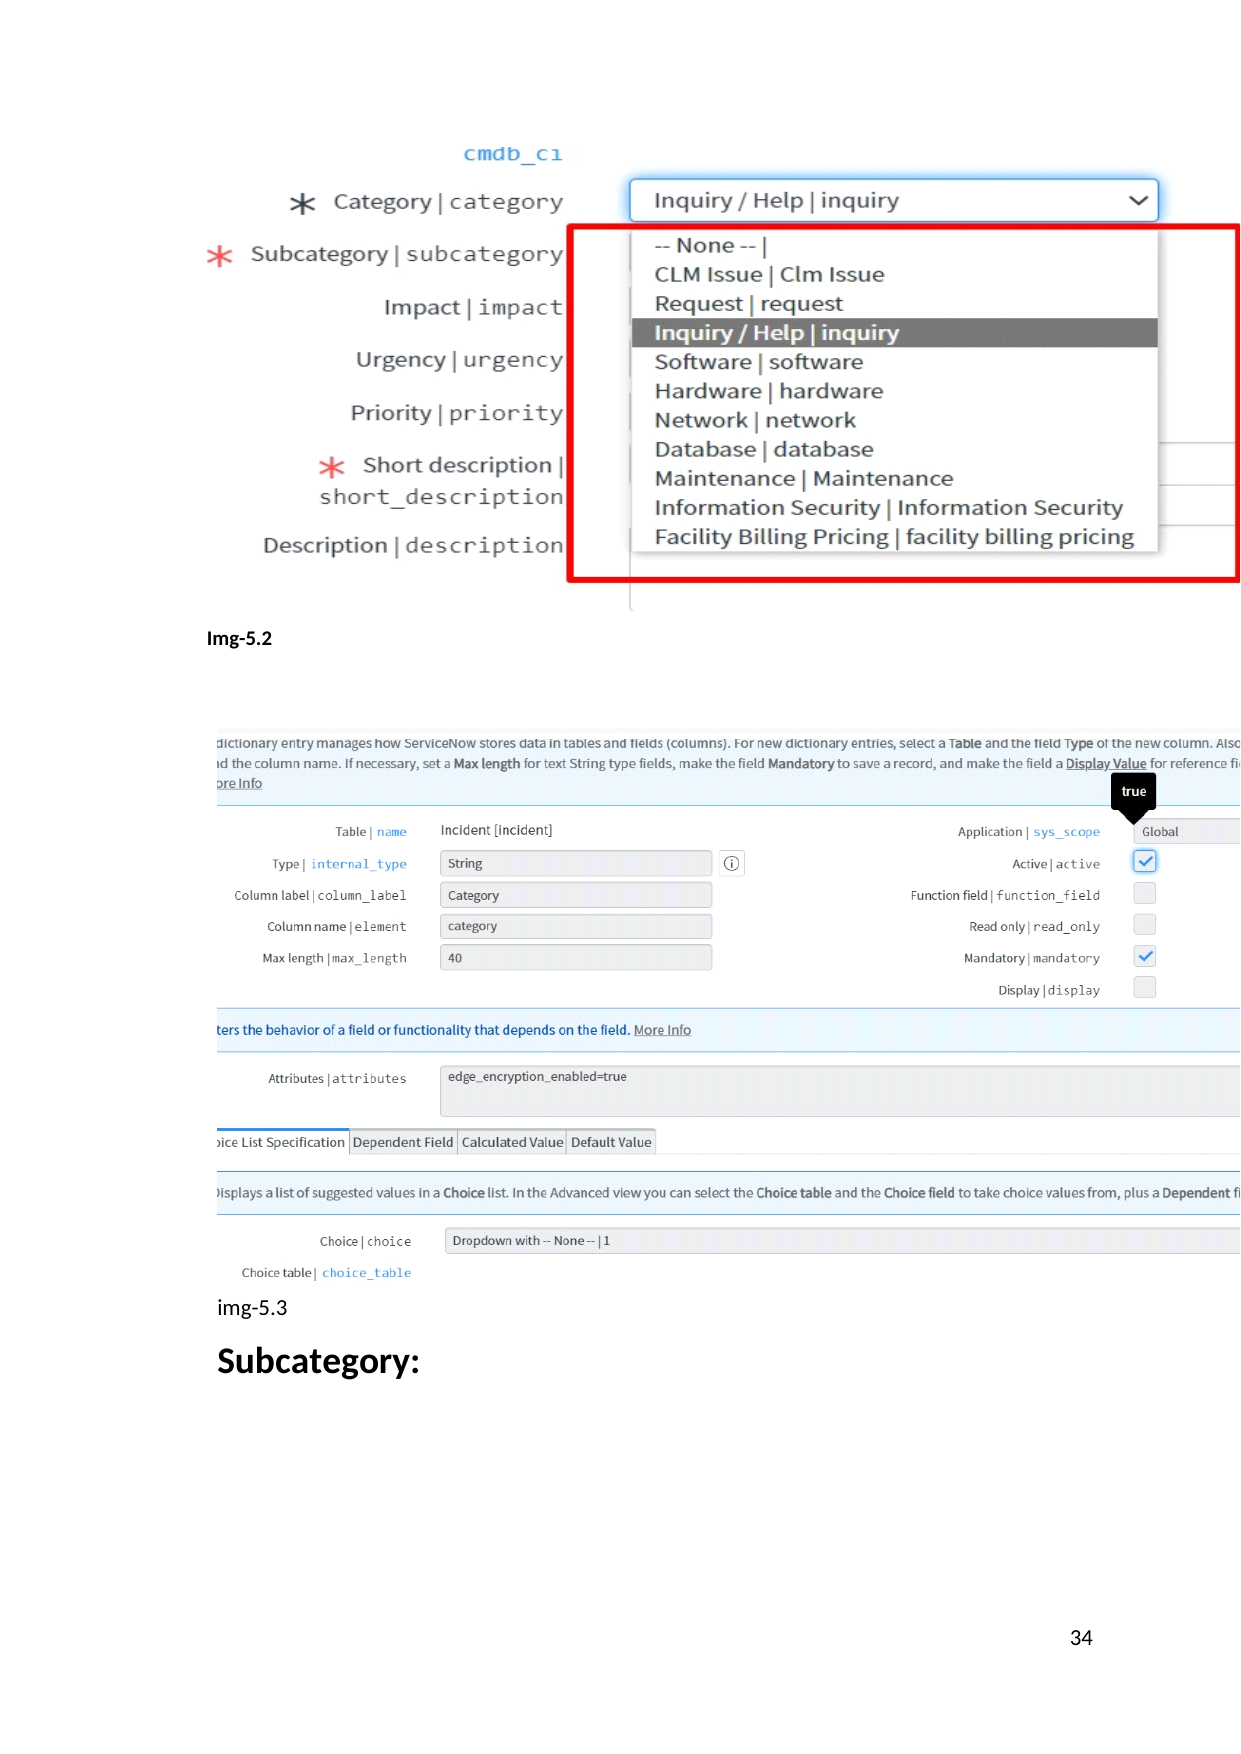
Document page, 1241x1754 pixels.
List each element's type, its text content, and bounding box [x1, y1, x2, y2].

picture [206, 147, 1241, 611]
picture [217, 728, 1241, 1293]
text img-5.3 [217, 1293, 1093, 1321]
text Subcategory: [217, 1337, 1093, 1383]
text Img-5.2 [207, 625, 1093, 651]
